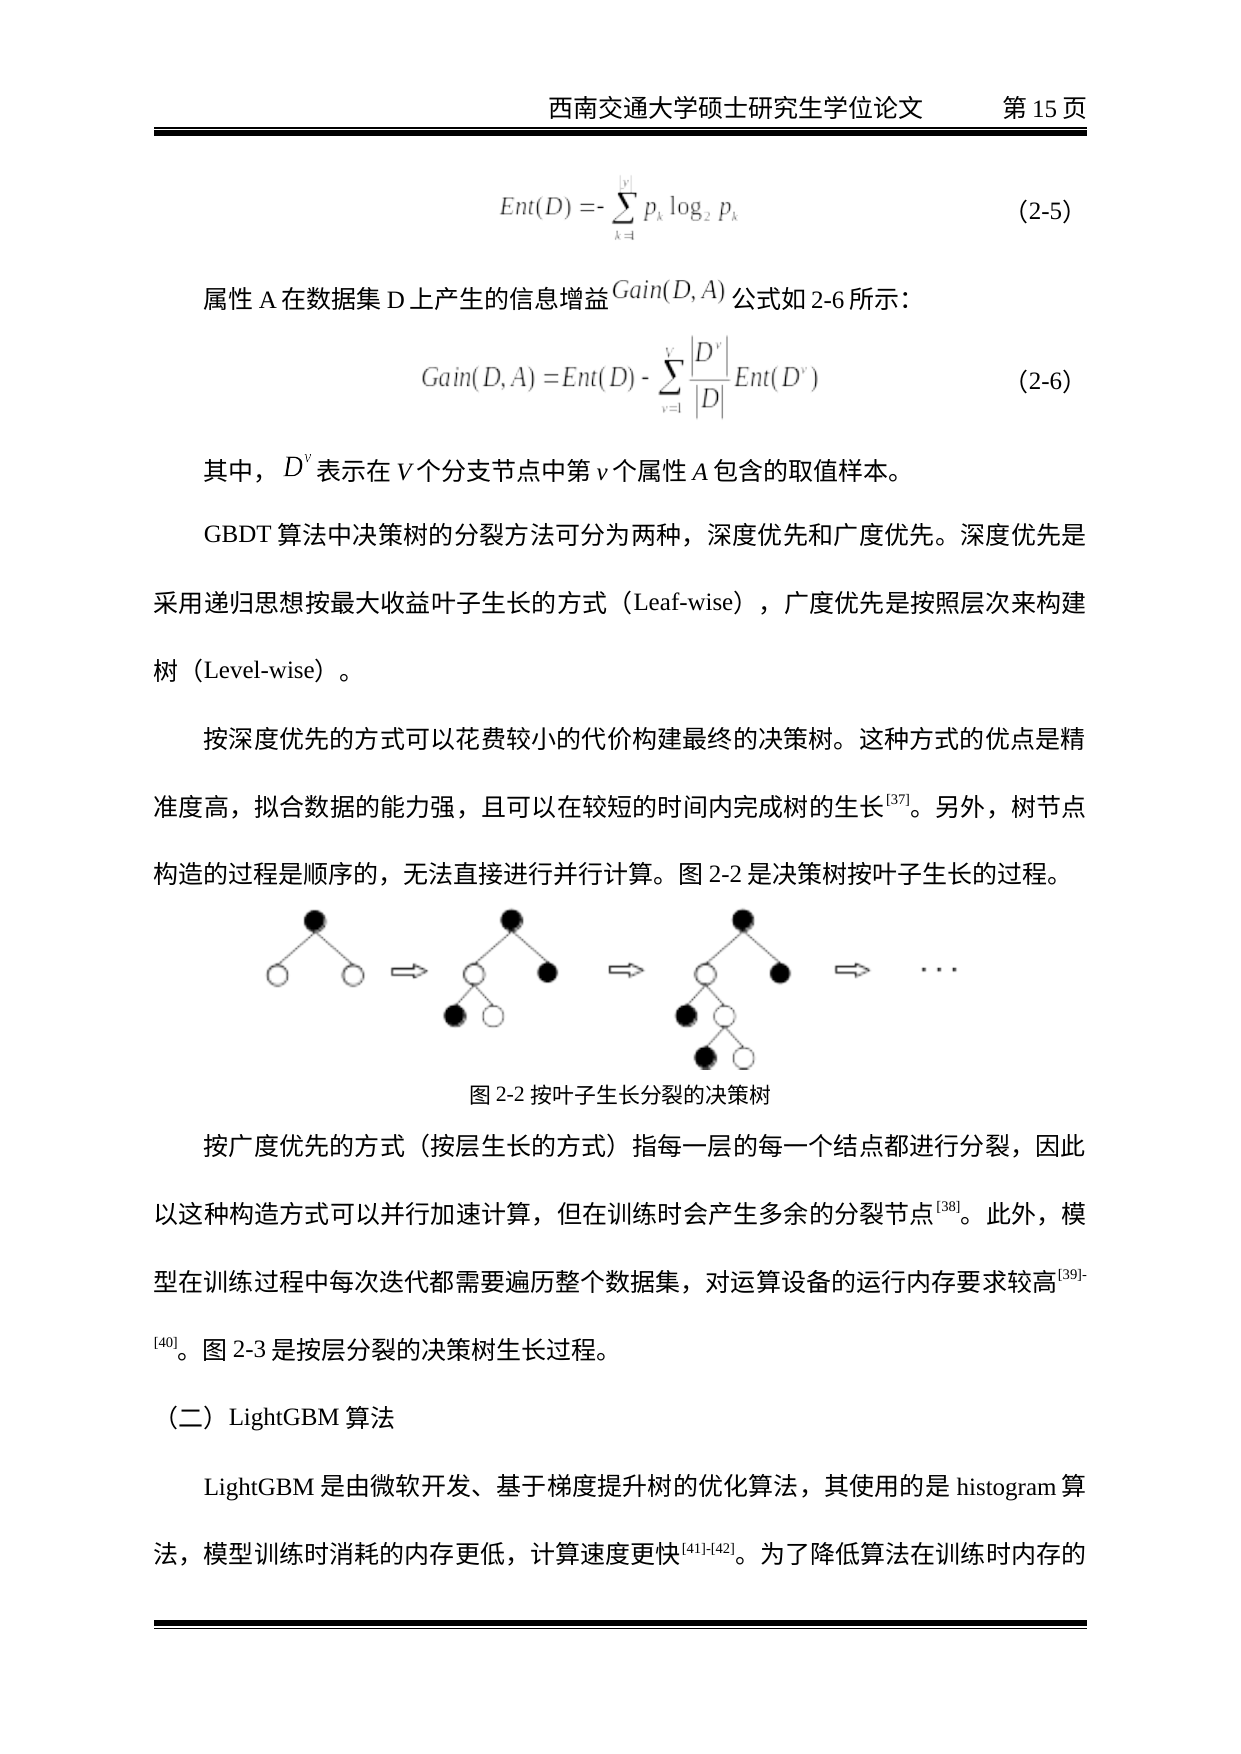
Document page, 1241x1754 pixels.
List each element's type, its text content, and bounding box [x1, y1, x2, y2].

text 属性A在数据集D上产生的信息增益公式如2-6所示： [153, 262, 1087, 330]
text 图2-2 按叶子生长分裂的决策树 [153, 1077, 1087, 1111]
text （二）LightGBM算法 [153, 1382, 1087, 1450]
text 按深度优先的方式可以花费较小的代价构建最终的决策树。这种方式的优点是精准度高，拟合数据的能力强，且可以在较短的时间内完成树的生长[37]。另外，树节点构造的过程是顺序的，无法直接进行并行计算。图2-2是决策树按叶子生长的过程。 [153, 703, 1087, 907]
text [153, 1450, 1087, 1586]
text （2-6） [153, 330, 1087, 432]
text （2-5） [153, 160, 1087, 262]
text 按广度优先的方式（按层生长的方式）指每一层的每一个结点都进行分裂，因此以这种构造方式可以并行加速计算，但在训练时会产生多余的分裂节点[38]。此外，模型在训练过程中每次迭代都需要遍历整个数据集，对运算设备的运行内存要求较高[39-40]。图2-3是按层分裂的决策树生长过程。 [153, 1111, 1087, 1382]
text GBDT算法中决策树的分裂方法可分为两种，深度优先和广度优先。深度优先是采用递归思想按最大收益叶子生长的方式（Leaf-wise），广度优先是按照层次来构建树（Level-wise）。 [153, 499, 1087, 703]
text 其中，表示在V个分支节点中第v个属性A包含的取值样本。 [153, 432, 1087, 499]
